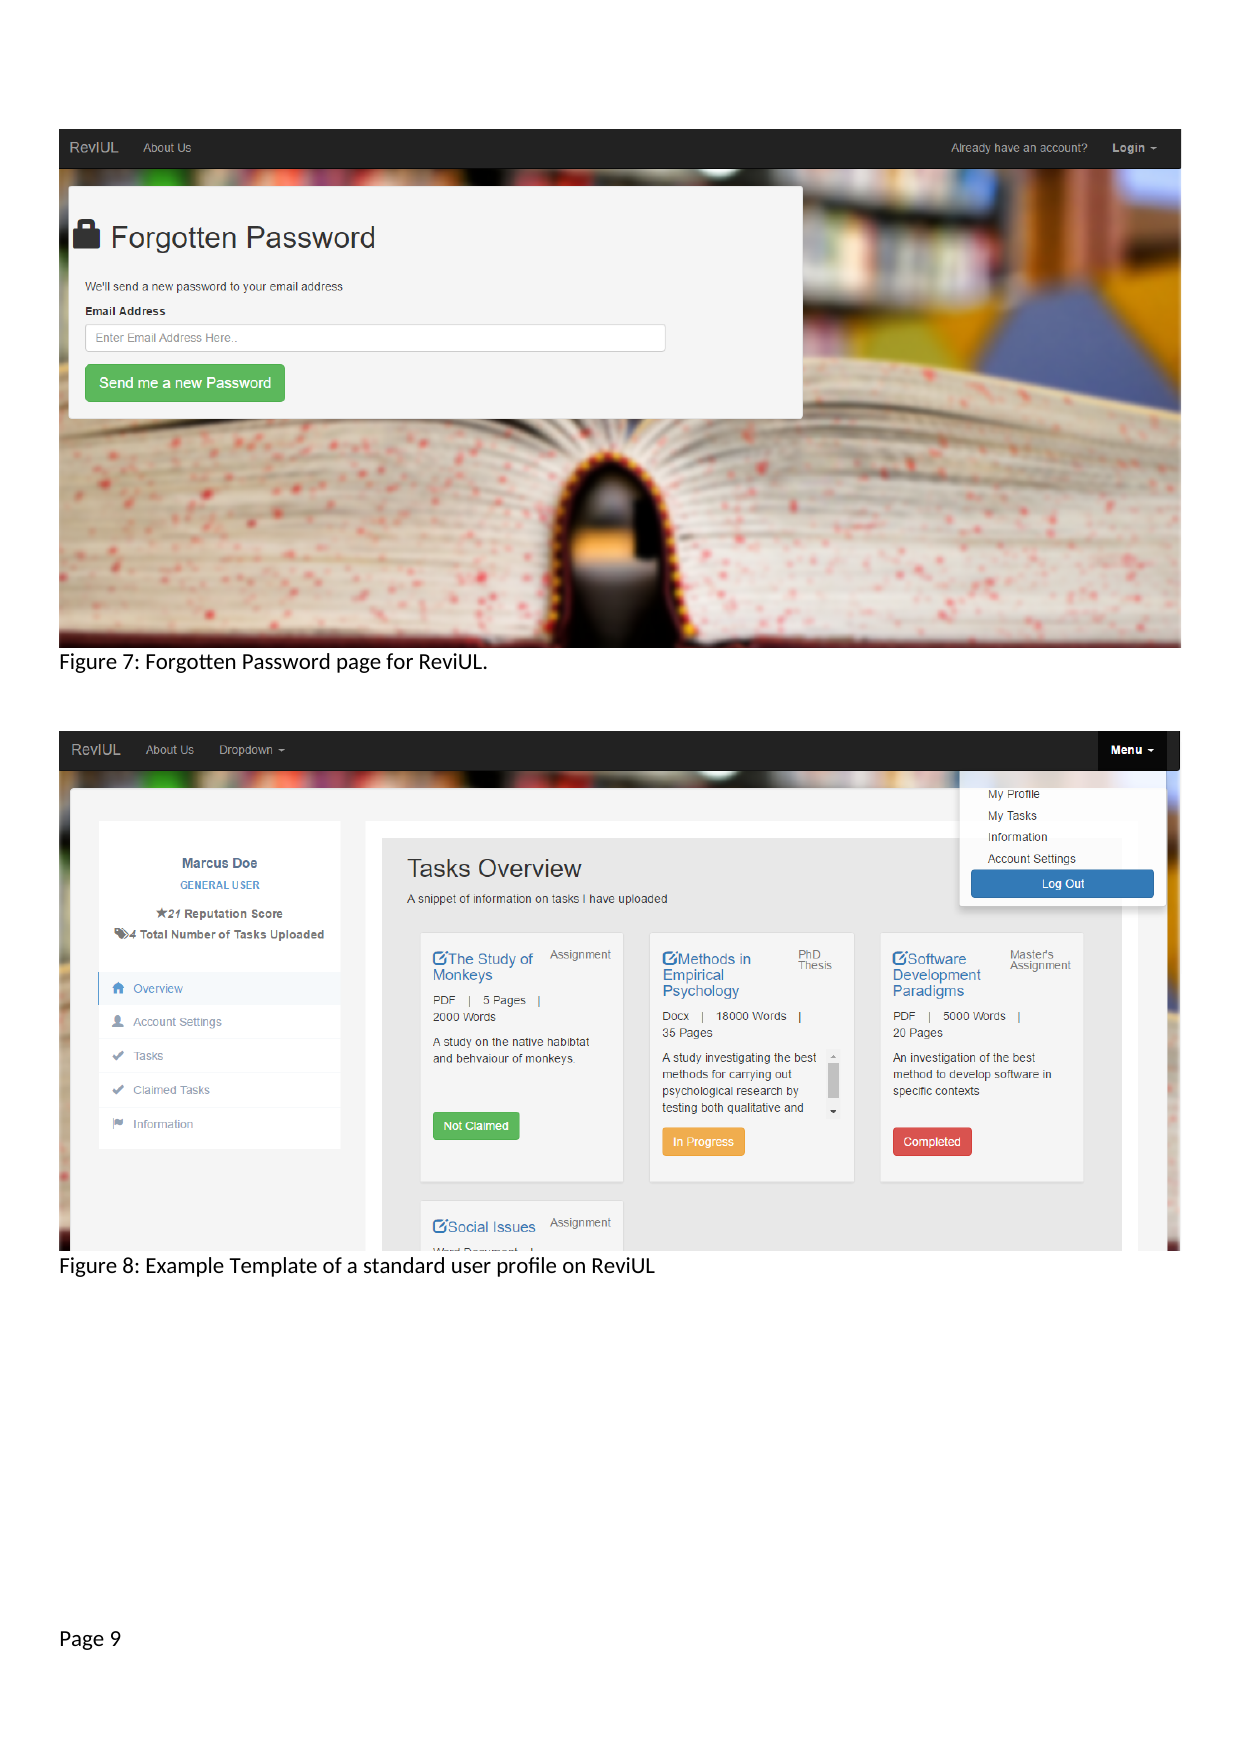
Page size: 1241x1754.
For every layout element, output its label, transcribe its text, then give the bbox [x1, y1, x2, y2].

picture [59, 731, 1182, 1251]
picture [59, 129, 1182, 648]
text Figure 8: Example Template of a standard user profile on ReviUL [59, 1251, 1181, 1279]
text Figure 7: Forgotten Password page for ReviUL. [59, 648, 1181, 675]
